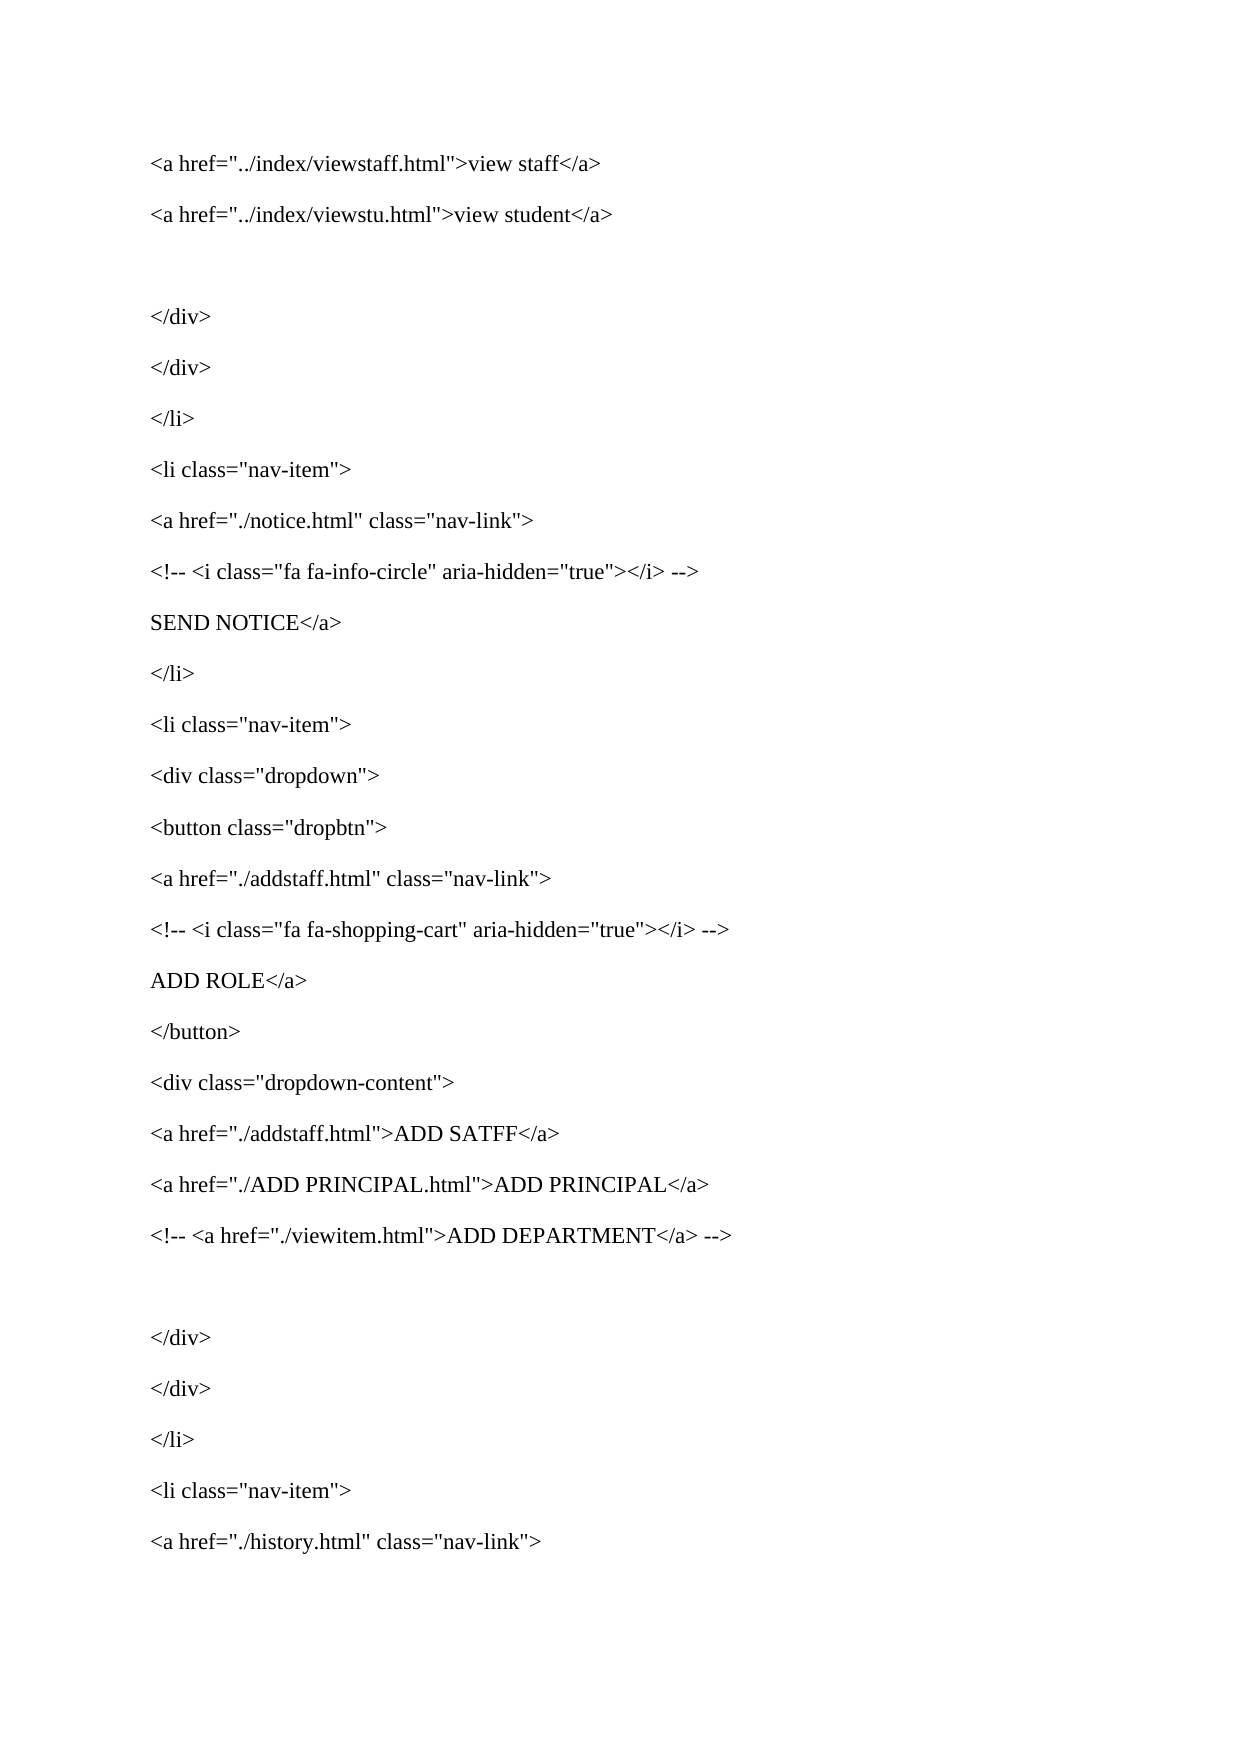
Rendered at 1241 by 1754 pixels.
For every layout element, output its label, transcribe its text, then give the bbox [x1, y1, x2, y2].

text <!-- <a href="./viewitem.html">ADD DEPARTMENT</a> --> [150, 1222, 1090, 1248]
text <!-- <i class="fa fa-shopping-cart" aria-hidden="true"></i> --> [150, 916, 1090, 942]
text </div> [150, 1375, 1090, 1401]
text </div> [150, 303, 1090, 329]
text <a href="../index/viewstu.html">view student</a> [150, 201, 1090, 227]
text <button class="dropbtn"> [150, 813, 1090, 840]
text </button> [150, 1018, 1090, 1044]
text <a href="./addstaff.html">ADD SATFF</a> [150, 1120, 1090, 1146]
text <a href="../index/viewstaff.html">view staff</a> [150, 150, 1090, 176]
text <li class="nav-item"> [150, 1477, 1090, 1503]
text <li class="nav-item"> [150, 456, 1090, 483]
text SEND NOTICE</a> [150, 609, 1090, 636]
text <div class="dropdown-content"> [150, 1069, 1090, 1095]
text <!-- <i class="fa fa-info-circle" aria-hidden="true"></i> --> [150, 558, 1090, 585]
text </div> [150, 1324, 1090, 1350]
text <li class="nav-item"> [150, 711, 1090, 738]
text <a href="./addstaff.html" class="nav-link"> [150, 864, 1090, 891]
text </li> [150, 405, 1090, 432]
text <a href="./ADD PRINCIPAL.html">ADD PRINCIPAL</a> [150, 1171, 1090, 1197]
text <div class="dropdown"> [150, 762, 1090, 789]
text ADD ROLE</a> [150, 967, 1090, 993]
text </li> [150, 1426, 1090, 1452]
text <a href="./history.html" class="nav-link"> [150, 1528, 1090, 1554]
text <a href="./notice.html" class="nav-link"> [150, 507, 1090, 534]
text </li> [150, 660, 1090, 687]
text </div> [150, 354, 1090, 381]
